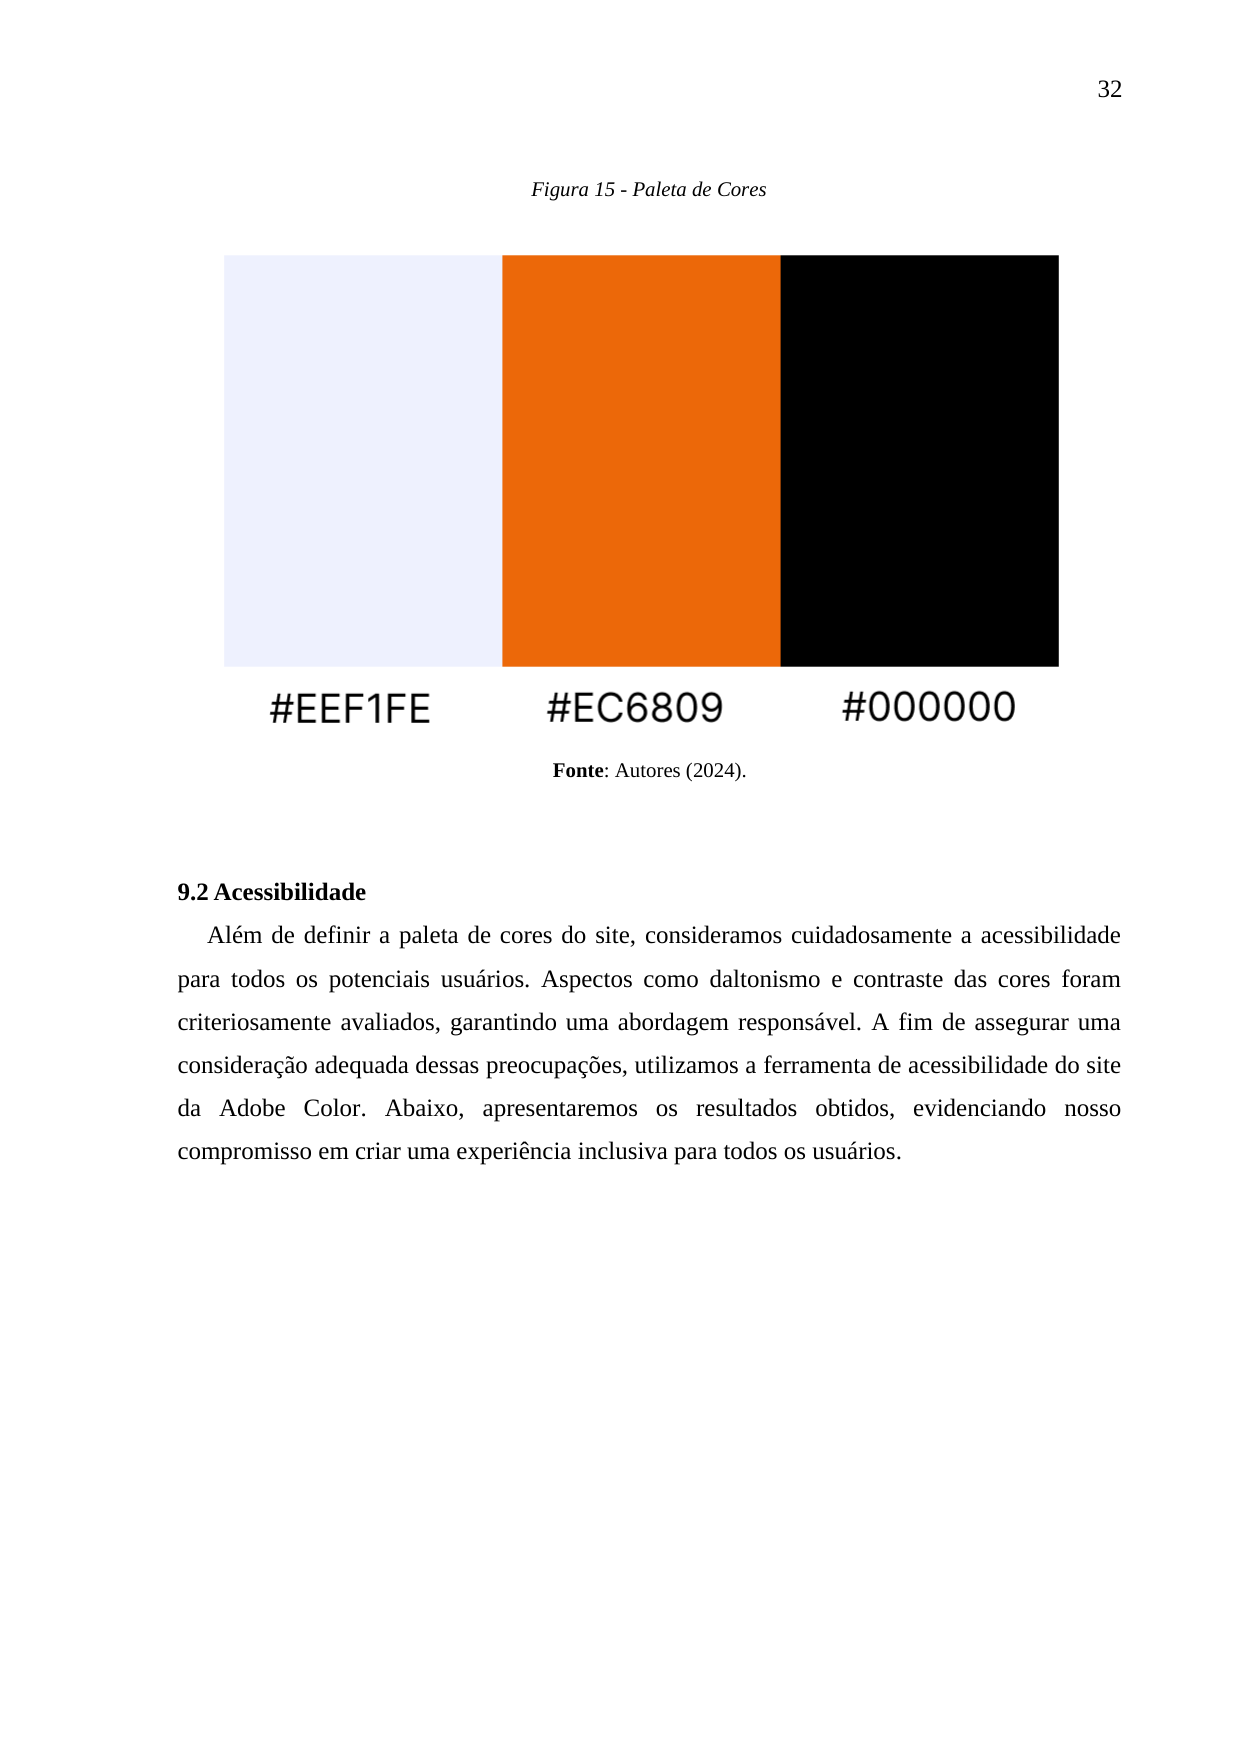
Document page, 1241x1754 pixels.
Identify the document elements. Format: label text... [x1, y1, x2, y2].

text Além de definir a paleta de cores do site, consideramos cuidadosamente a acessibilidade para todos os potenciais usuários. Aspectos como daltonismo e contraste das cores foram criteriosamente avaliados, garantindo uma abordagem responsável. A fim de assegurar uma consideração adequada dessas preocupações, utilizamos a ferramenta de acessibilidade do site da Adobe Color. Abaixo, apresentaremos os resultados obtidos, evidenciando nosso compromisso em criar uma experiência inclusiva para todos os usuários. [177, 921, 1122, 1165]
picture [206, 222, 1093, 744]
text Figura 15 - Paleta de Cores [177, 177, 1122, 201]
text Fonte: Autores (2024). [177, 758, 1122, 782]
subtitle 9.2 Acessibilidade [177, 877, 1122, 906]
